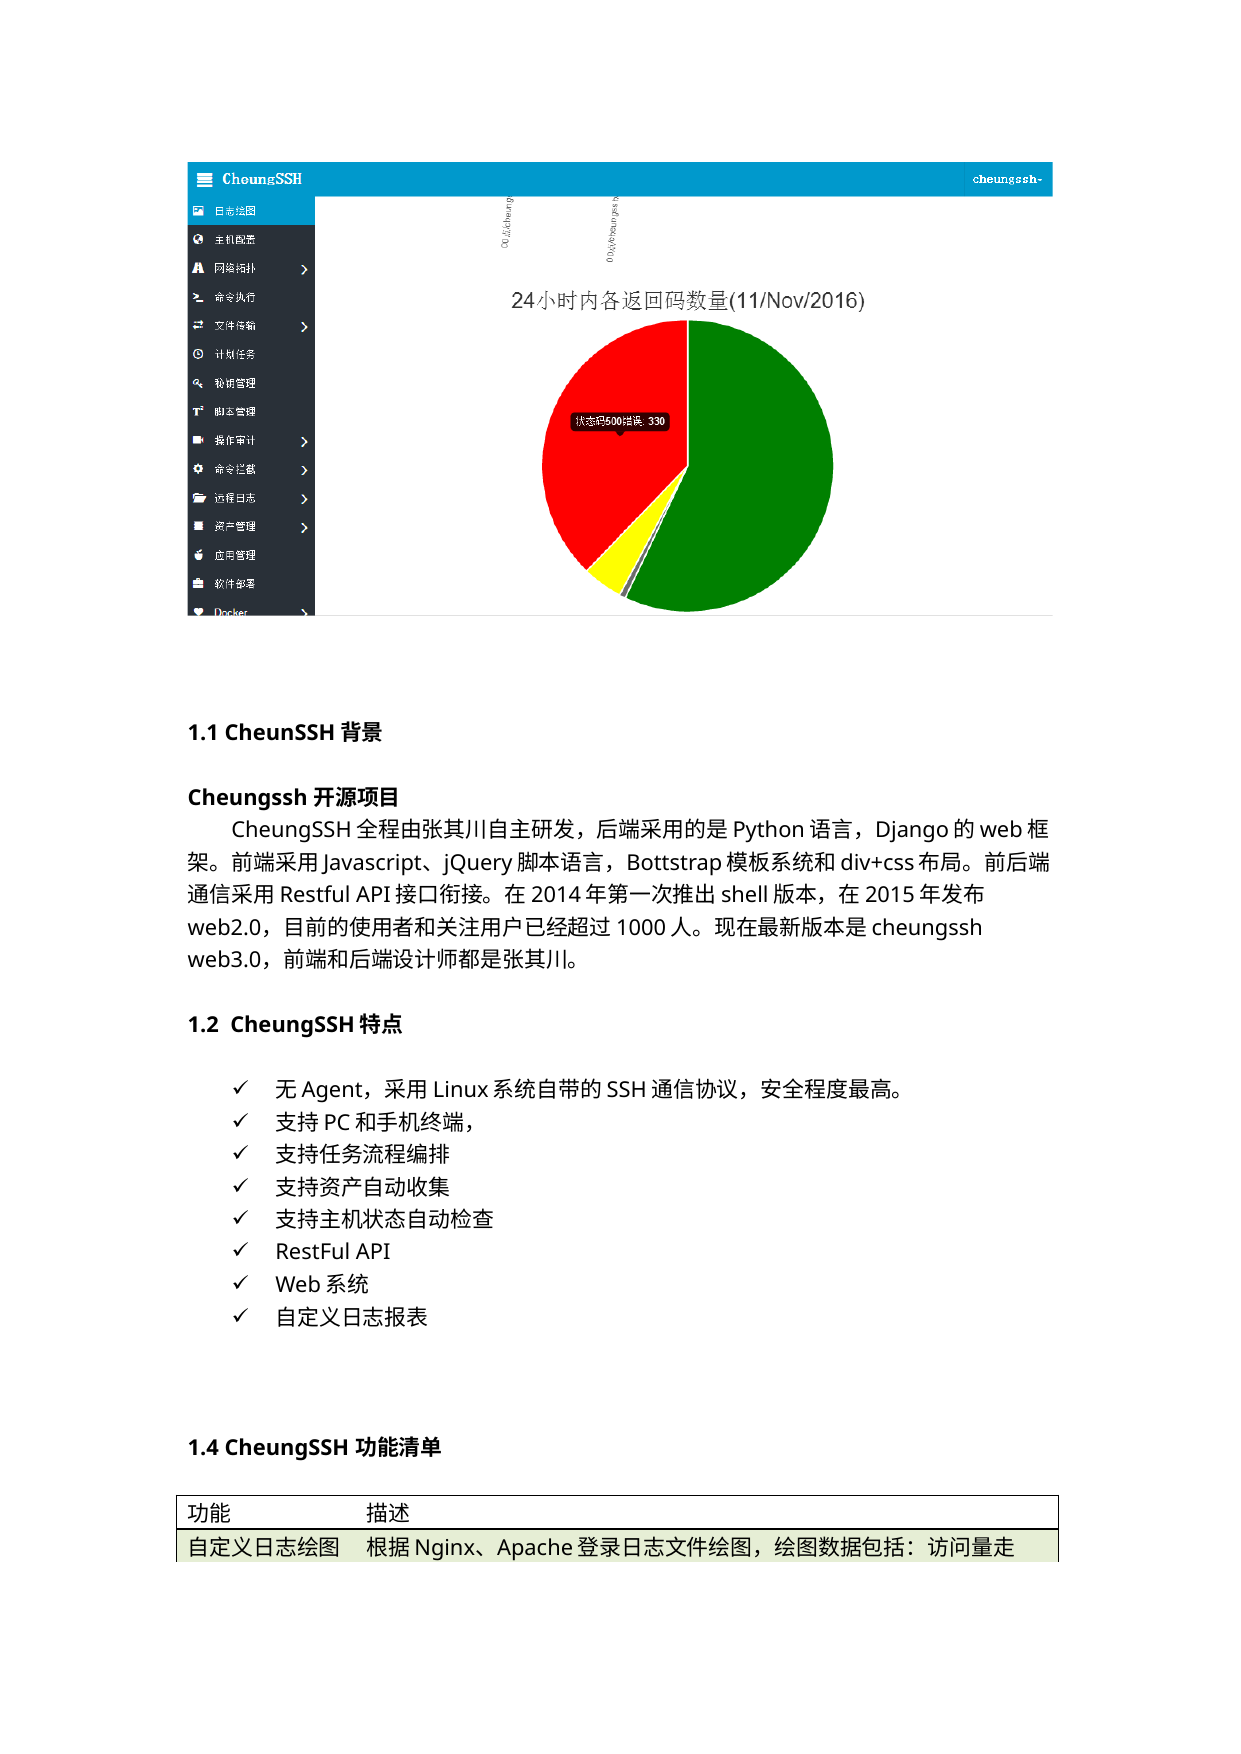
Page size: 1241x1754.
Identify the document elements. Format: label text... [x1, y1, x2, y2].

table_cell 自定义日志绘图 [177, 1530, 355, 1562]
text 1.1 CheunSSH背景 [187, 714, 1053, 747]
list 支持任务流程编排 [231, 1137, 1053, 1169]
list RestFul API [231, 1234, 1053, 1267]
picture [198, 174, 212, 182]
picture [194, 210, 203, 215]
list Web系统 [231, 1267, 1053, 1299]
list 无Agent，采用Linux系统自带的SSH通信协议，安全程度最高。 [231, 1072, 1053, 1104]
picture [187, 197, 1053, 616]
list 自定义日志报表 [231, 1299, 1053, 1332]
table_header 功能 [177, 1496, 355, 1528]
picture [291, 174, 296, 183]
table_header 描述 [355, 1496, 1058, 1528]
list 支持PC和手机终端， [231, 1104, 1053, 1137]
text CheungSSH全程由张其川自主研发，后端采用的是Python语言，Django的web框架。前端采用Javascript、jQuery脚本语言，Bottstrap模板系统和div+css布局。前后端通信采用Restful API接口衔接。在2014年第一次推出shell版本，在2015年发布web2.0，目前的使用者和关注用户已经超过1000人。现在最新版本是cheungssh web3.0，前端和后端设计师都是张其川。 [187, 812, 1053, 974]
list 支持主机状态自动检查 [231, 1202, 1053, 1234]
text 1.4 CheungSSH 功能清单 [187, 1429, 1053, 1462]
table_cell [355, 1530, 1058, 1562]
text 1.2 CheungSSH特点 [187, 1007, 1053, 1039]
list 支持资产自动收集 [231, 1169, 1053, 1202]
text Cheungssh 开源项目 [187, 779, 1053, 812]
